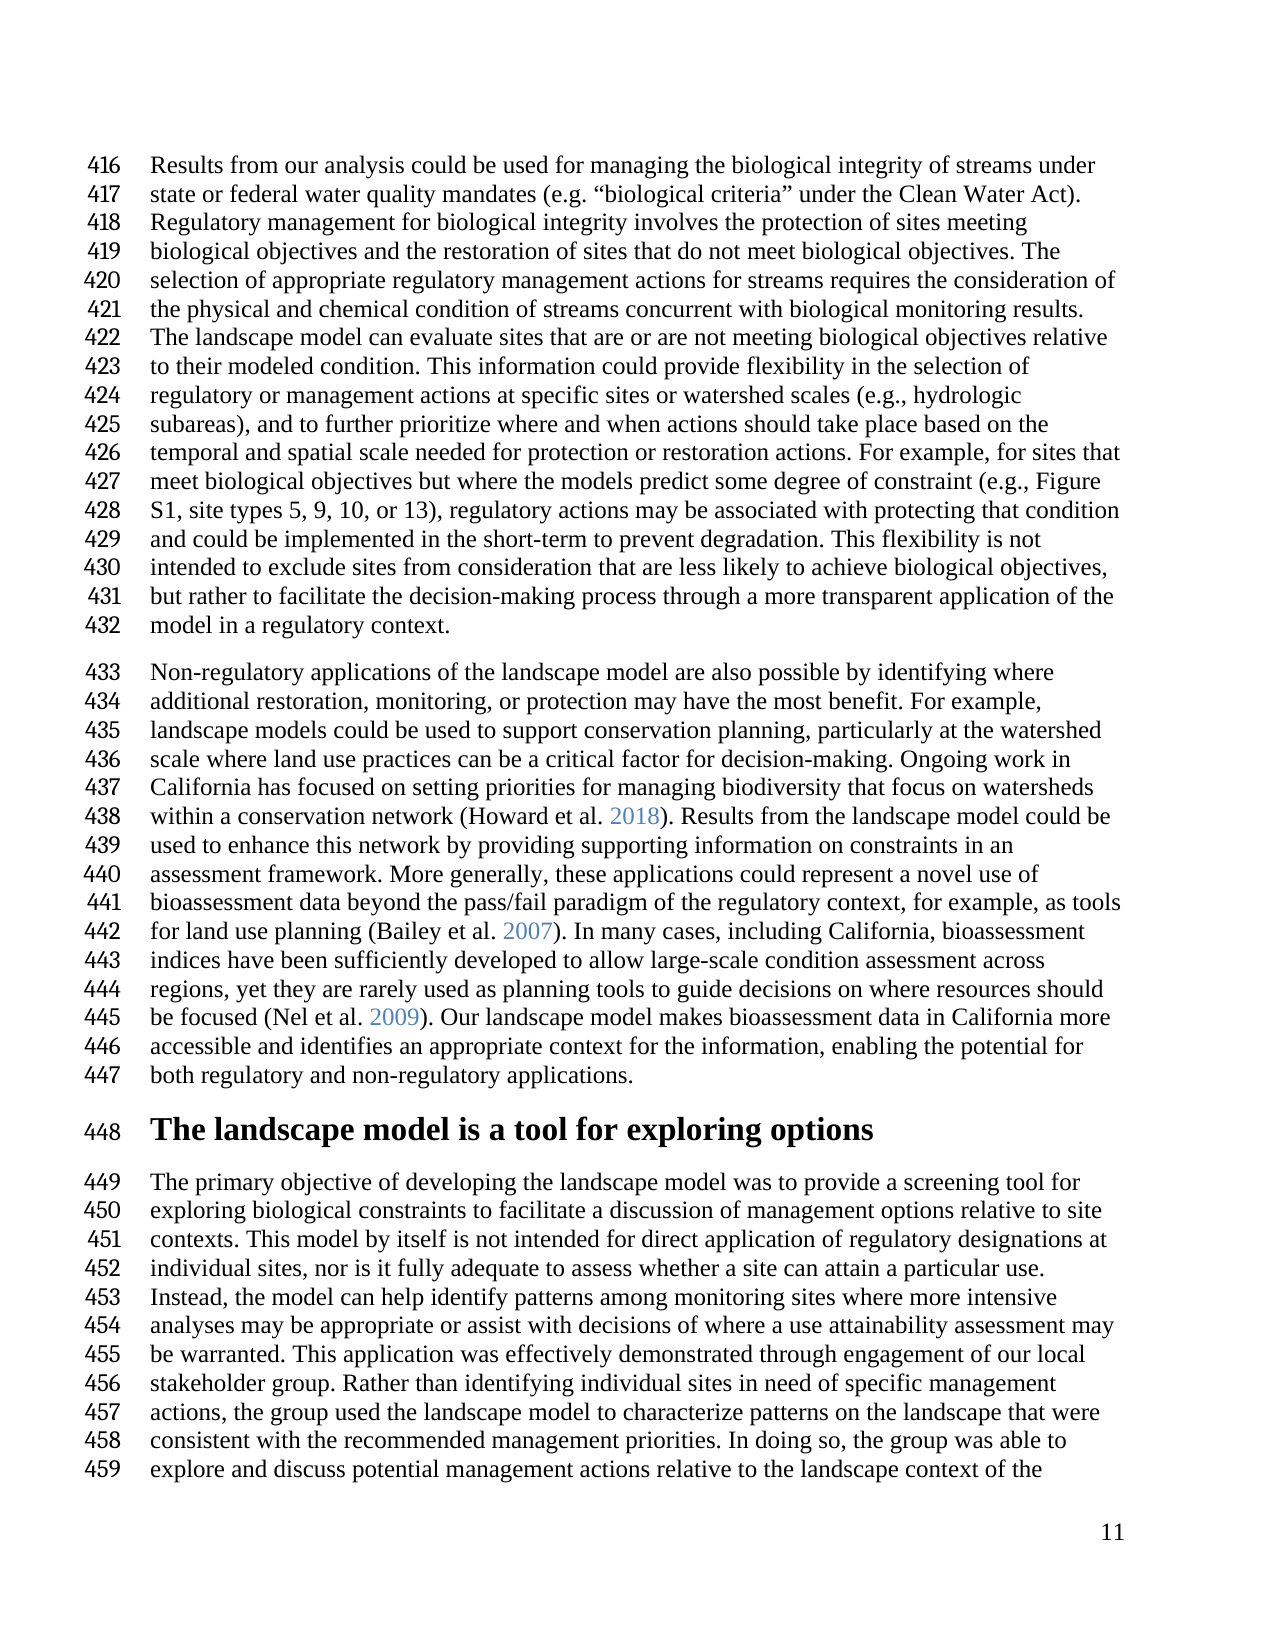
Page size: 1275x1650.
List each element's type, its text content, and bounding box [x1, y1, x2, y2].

subtitle The landscape model is a tool for exploring options [150, 1109, 1125, 1148]
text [150, 1167, 1125, 1483]
text Results from our analysis could be used for managing the biological integrity of streams under state or federal water quality mandates (e.g. “biological criteria” under the Clean Water Act). Regulatory management for biological integrity involves the protection of sites meeting biological objectives and the restoration of sites that do not meet biological objectives. The selection of appropriate regulatory management actions for streams requires the consideration of the physical and chemical condition of streams concurrent with biological monitoring results. The landscape model can evaluate sites that are or are not meeting biological objectives relative to their modeled condition. This information could provide flexibility in the selection of regulatory or management actions at specific sites or watershed scales (e.g., hydrologic subareas), and to further prioritize where and when actions should take place based on the temporal and spatial scale needed for protection or restoration actions. For example, for sites that meet biological objectives but where the models predict some degree of constraint (e.g., Figure S1, site types 5, 9, 10, or 13), regulatory actions may be associated with protecting that condition and could be implemented in the short-term to prevent degradation. This flexibility is not intended to exclude sites from consideration that are less likely to achieve biological objectives, but rather to facilitate the decision-making process through a more transparent application of the model in a regulatory context. [150, 150, 1125, 639]
text Non-regulatory applications of the landscape model are also possible by identifying where additional restoration, monitoring, or protection may have the most benefit. For example, landscape models could be used to support conservation planning, particularly at the watershed scale where land use practices can be a critical factor for decision-making. Ongoing work in California has focused on setting priorities for managing biodiversity that focus on watersheds within a conservation network (Howard et al. 2018). Results from the landscape model could be used to enhance this network by providing supporting information on constraints in an assessment framework. More generally, these applications could represent a novel use of bioassessment data beyond the pass/fail paradigm of the regulatory context, for example, as tools for land use planning (Bailey et al. 2007). In many cases, including California, bioassessment indices have been sufficiently developed to allow large-scale condition assessment across regions, yet they are rarely used as planning tools to guide decisions on where resources should be focused (Nel et al. 2009). Our landscape model makes bioassessment data in California more accessible and identifies an appropriate context for the information, enabling the potential for both regulatory and non-regulatory applications. [150, 657, 1125, 1089]
